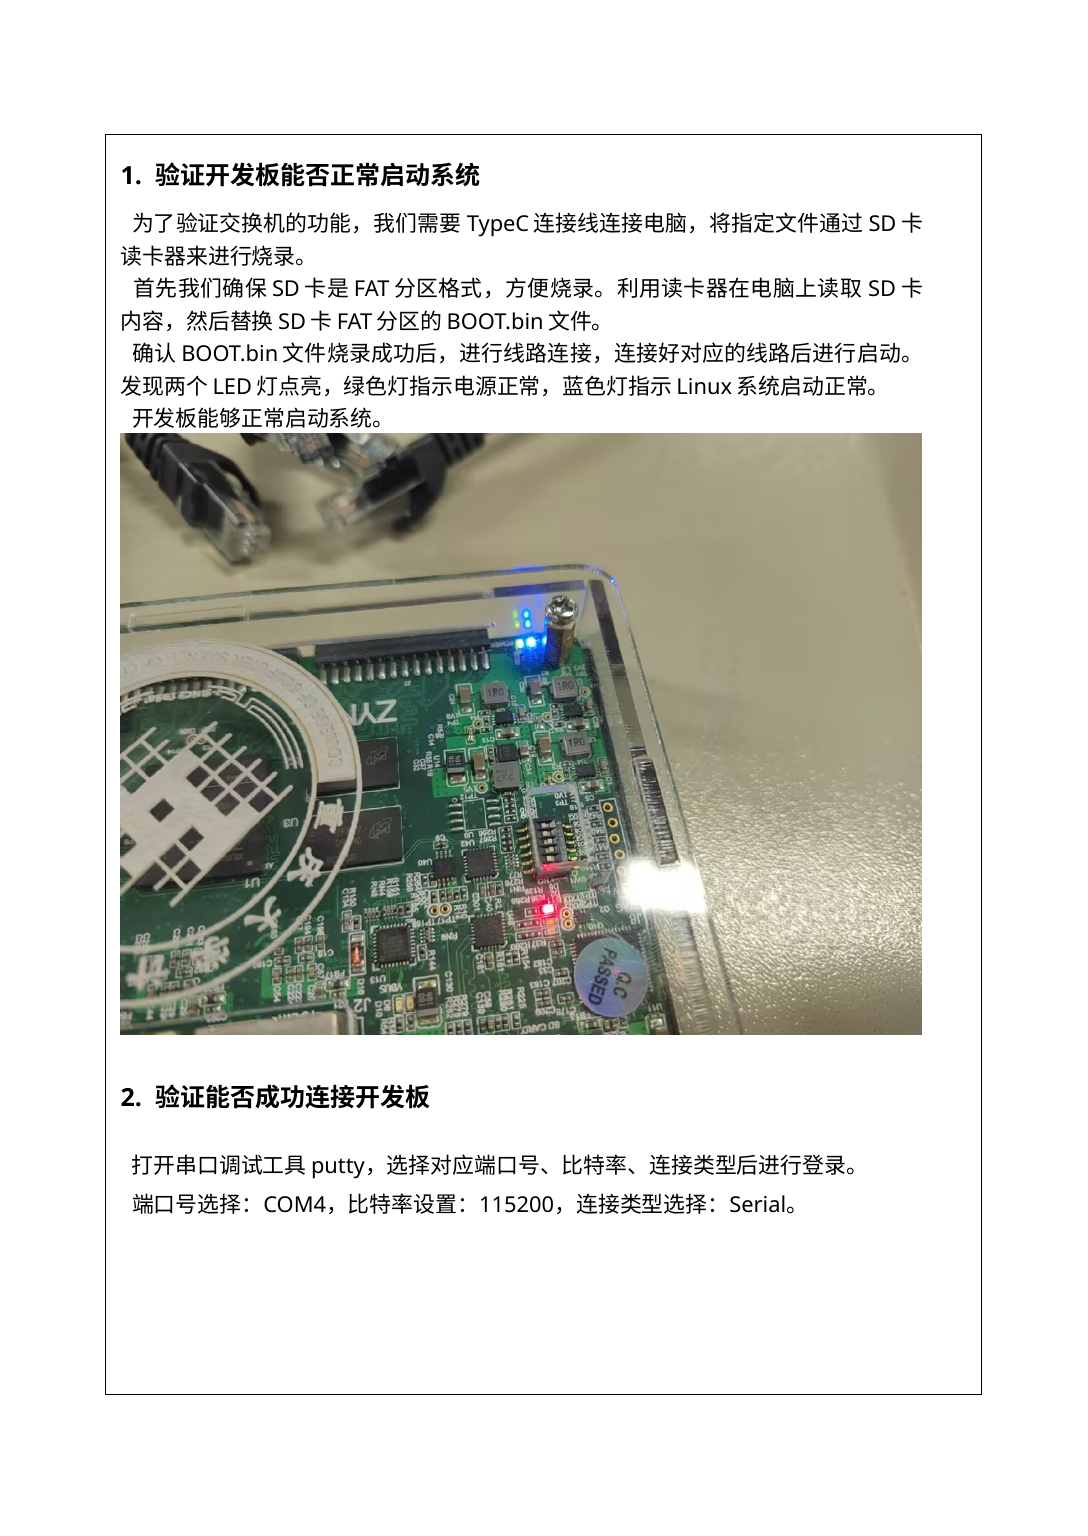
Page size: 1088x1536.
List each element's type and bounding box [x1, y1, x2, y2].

picture [120, 433, 922, 1035]
table_cell [106, 135, 981, 1394]
